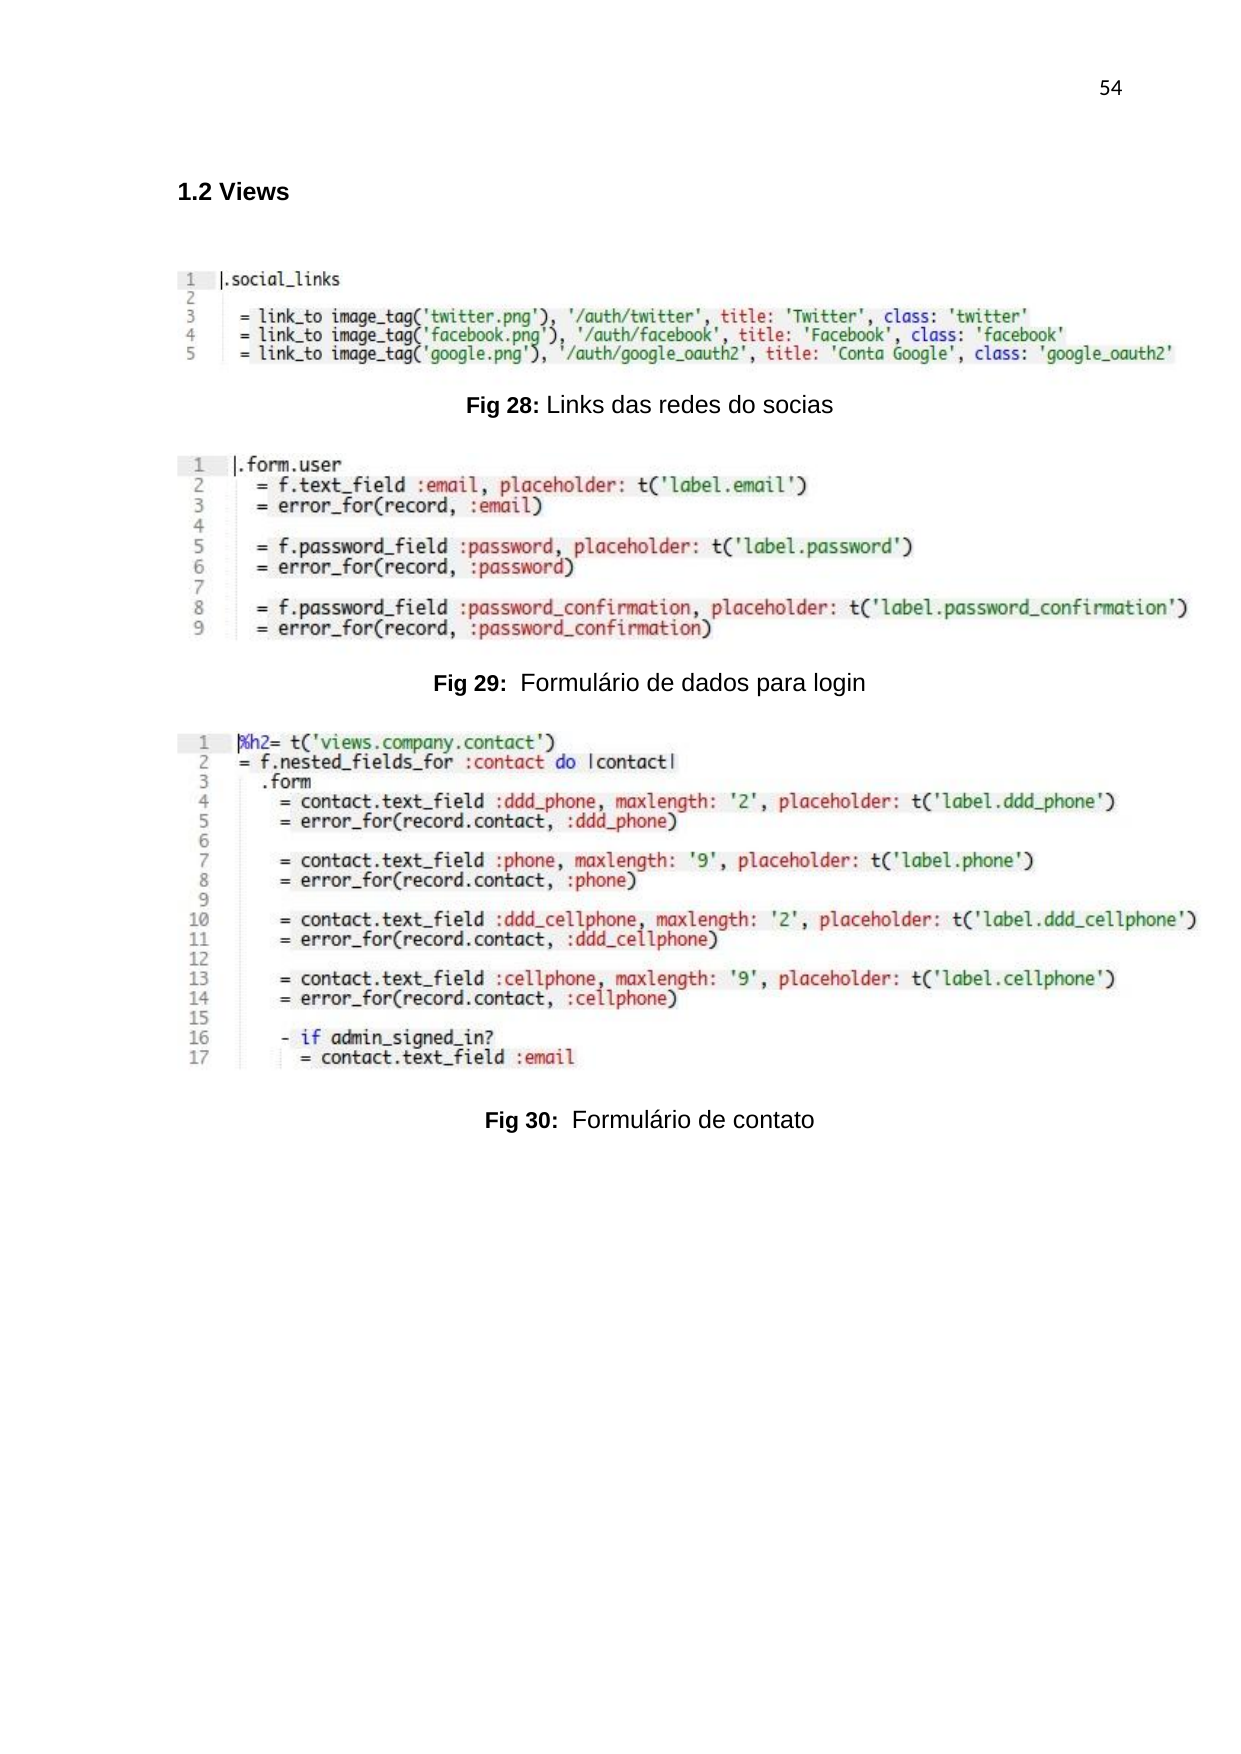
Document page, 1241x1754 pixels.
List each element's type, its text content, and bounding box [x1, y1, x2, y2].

picture [177, 731, 1207, 1102]
picture [177, 270, 1192, 387]
picture [177, 453, 1206, 665]
text 1.2 Views [177, 177, 1122, 206]
text Fig 30: Formulário de contato [177, 1106, 1122, 1134]
text Fig 29: Formulário de dados para login [177, 668, 1122, 697]
text Fig 28: Links das redes do socias [177, 390, 1122, 419]
